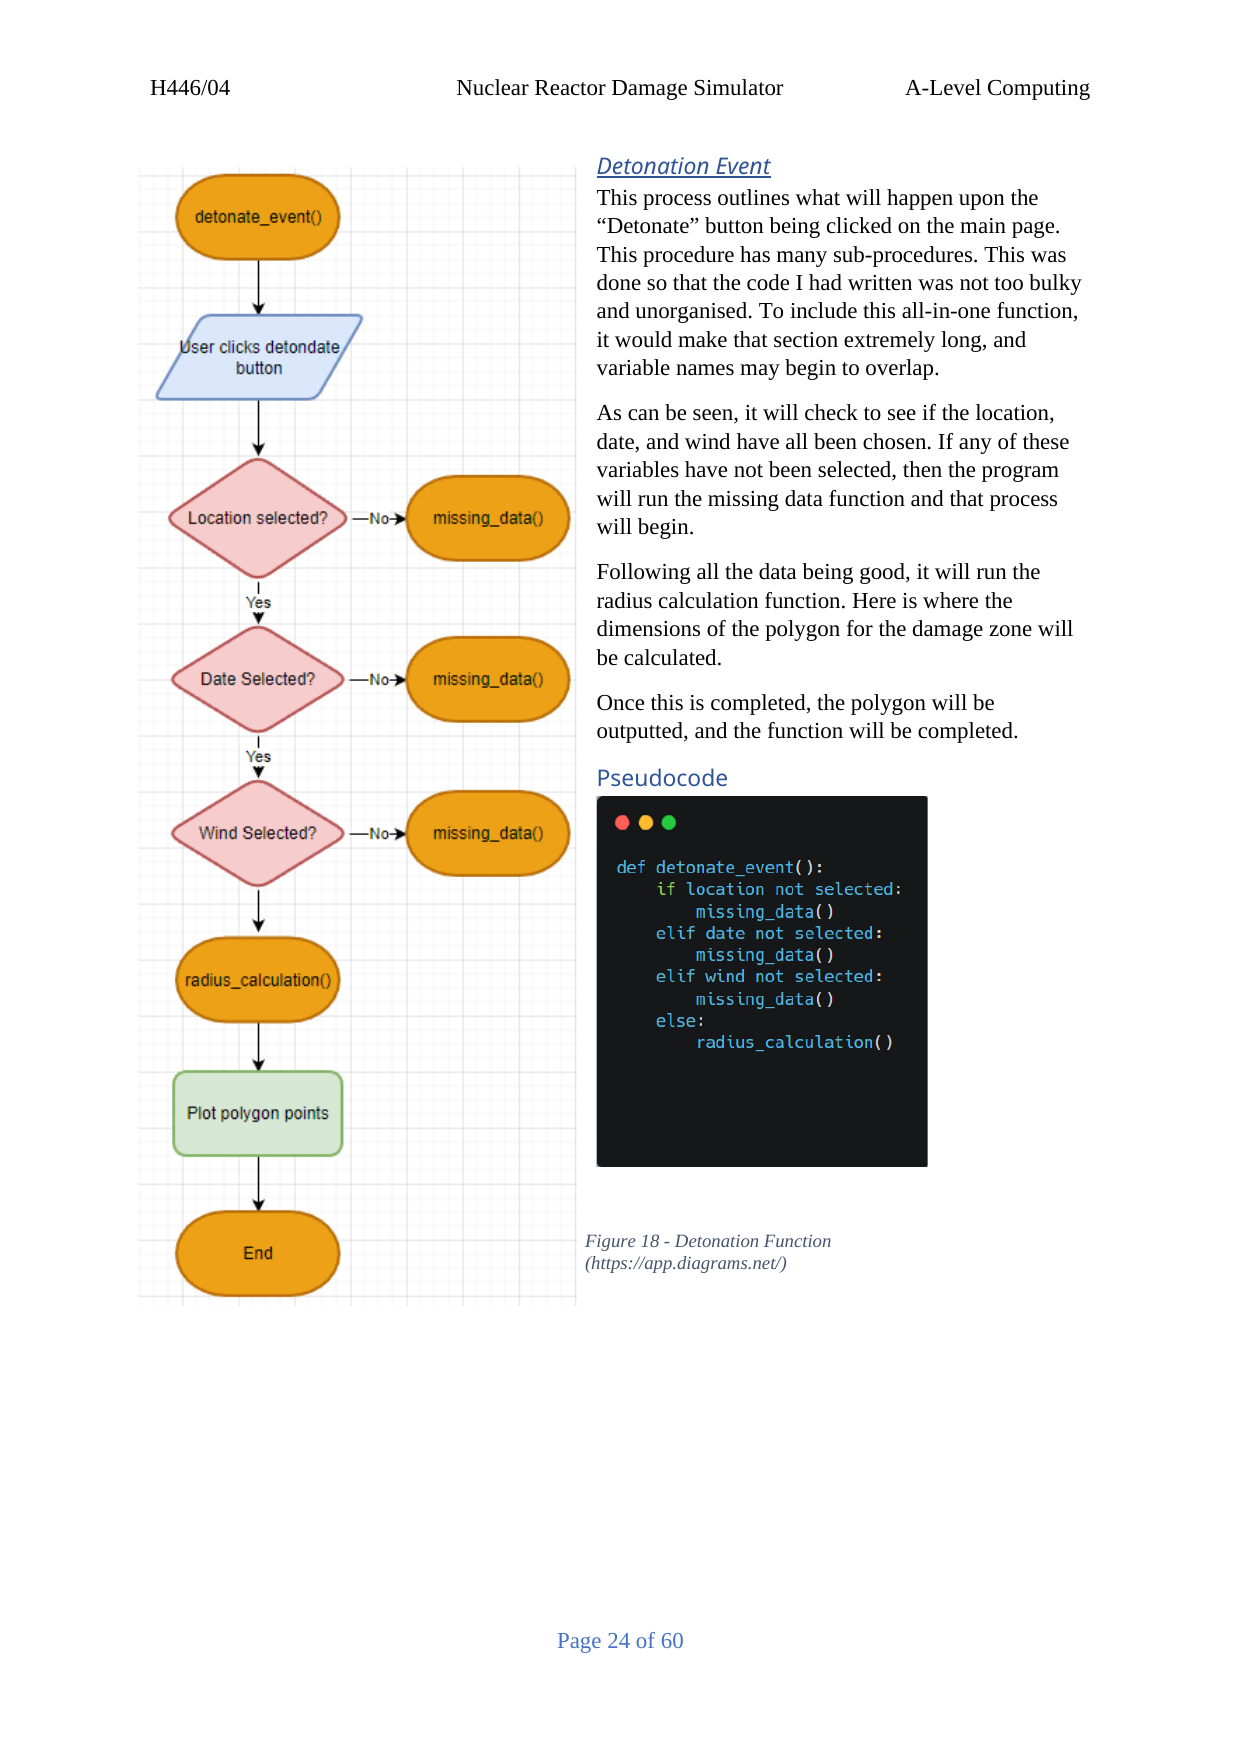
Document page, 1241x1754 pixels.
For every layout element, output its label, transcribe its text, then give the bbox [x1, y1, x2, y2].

subtitle Detonation Event [150, 150, 1090, 181]
picture [595, 796, 927, 1167]
text Once this is completed, the polygon will be outputted, and the function will be completed. [577, 689, 1090, 743]
text This process outlines what will happen upon the “Detonate” button being clicked on the main page. This procedure has many sub-procedures. This was done so that the code I had written was not too bulky and unorganised. To include this all-in-one function, it would make that section extremely long, and variable names may begin to overlap. [577, 184, 1090, 381]
text As can be seen, it will check to see if the location, date, and wind have all been chosen. If any of these variables have not been selected, then the program will run the missing data function and that process will begin. [577, 399, 1090, 539]
text Following all the data being good, it will run the radius calculation function. Here is where the dimensions of the polygon for the damage zone will be calculated. [577, 558, 1090, 670]
picture [136, 167, 577, 1301]
subtitle Pseudocode [577, 762, 1090, 793]
